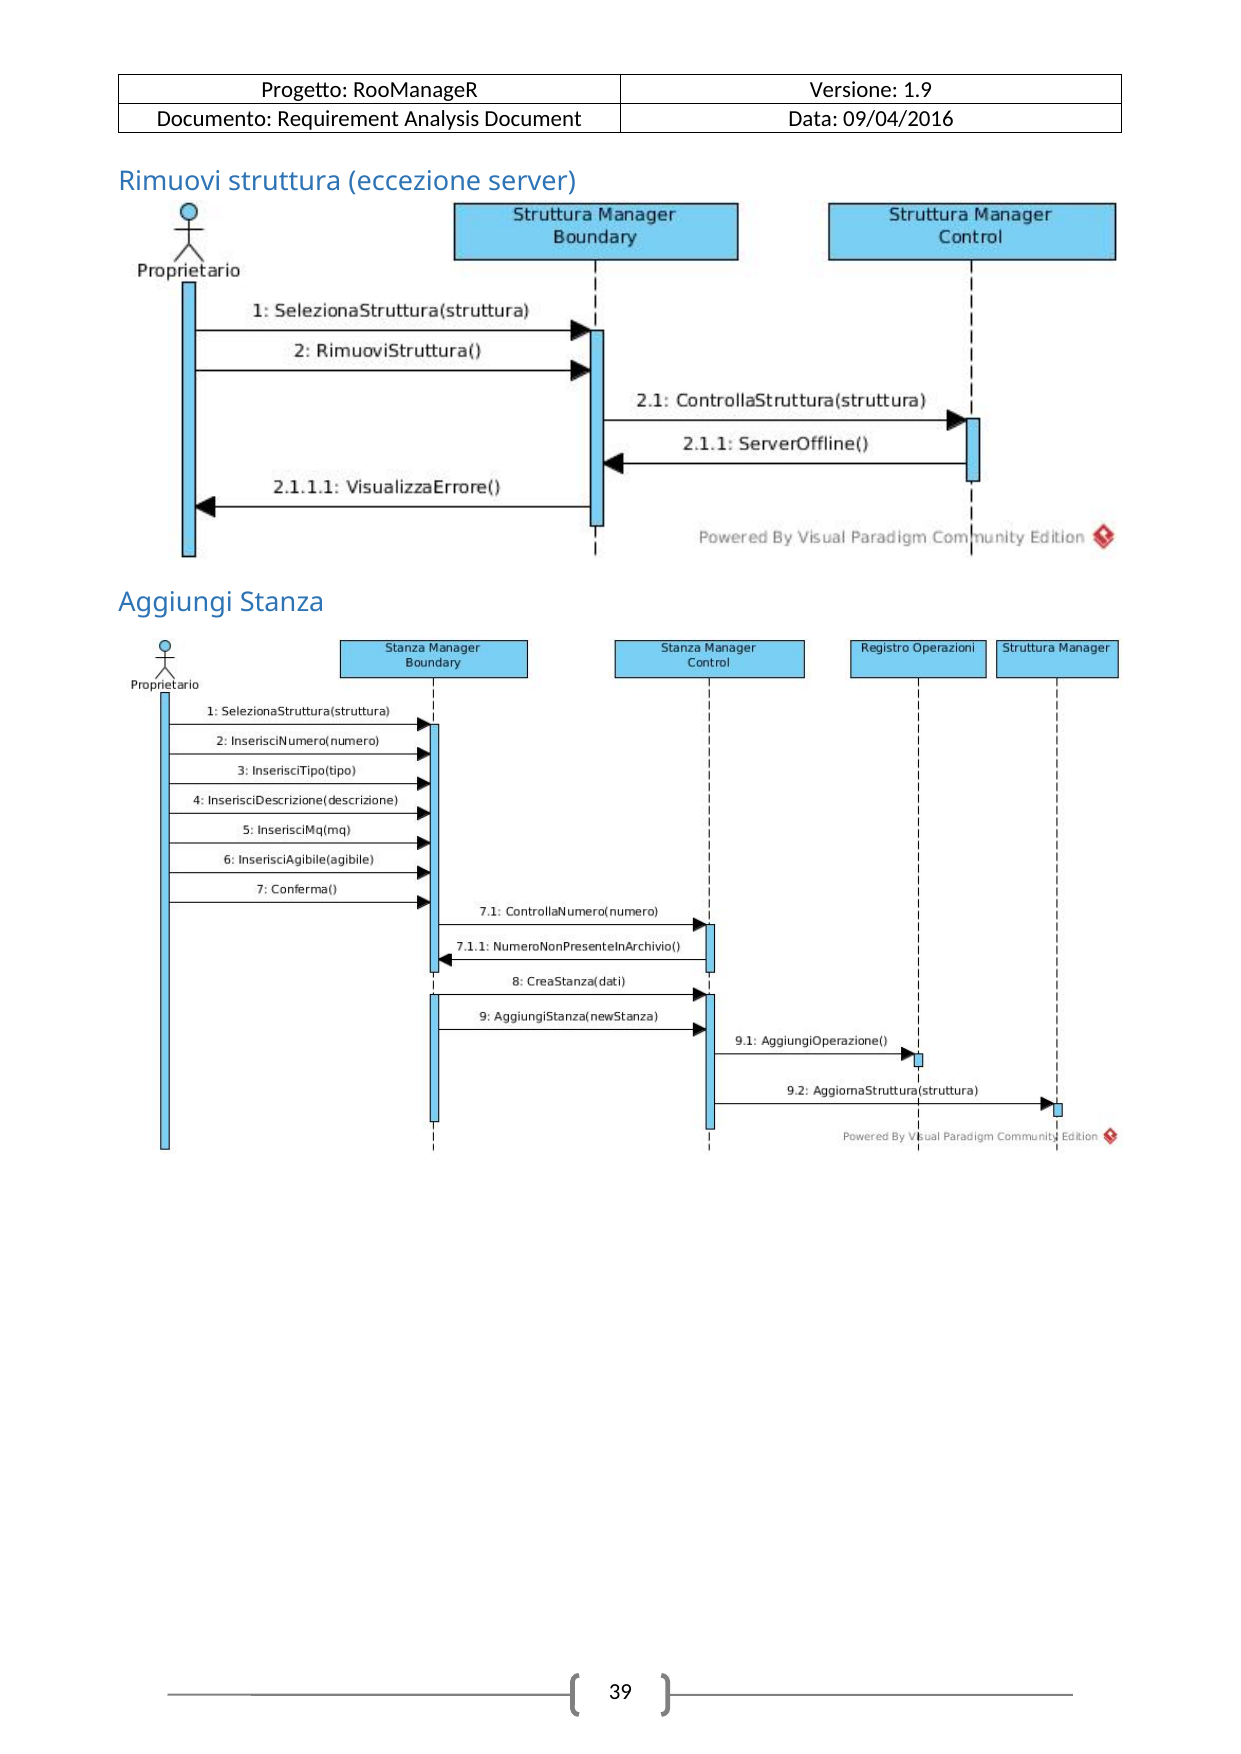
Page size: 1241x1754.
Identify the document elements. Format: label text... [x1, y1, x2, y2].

picture [118, 200, 1123, 564]
text Aggiungi Stanza [118, 582, 1122, 619]
picture [118, 638, 1123, 1154]
subtitle Rimuovi struttura (eccezione server) [118, 161, 1122, 198]
